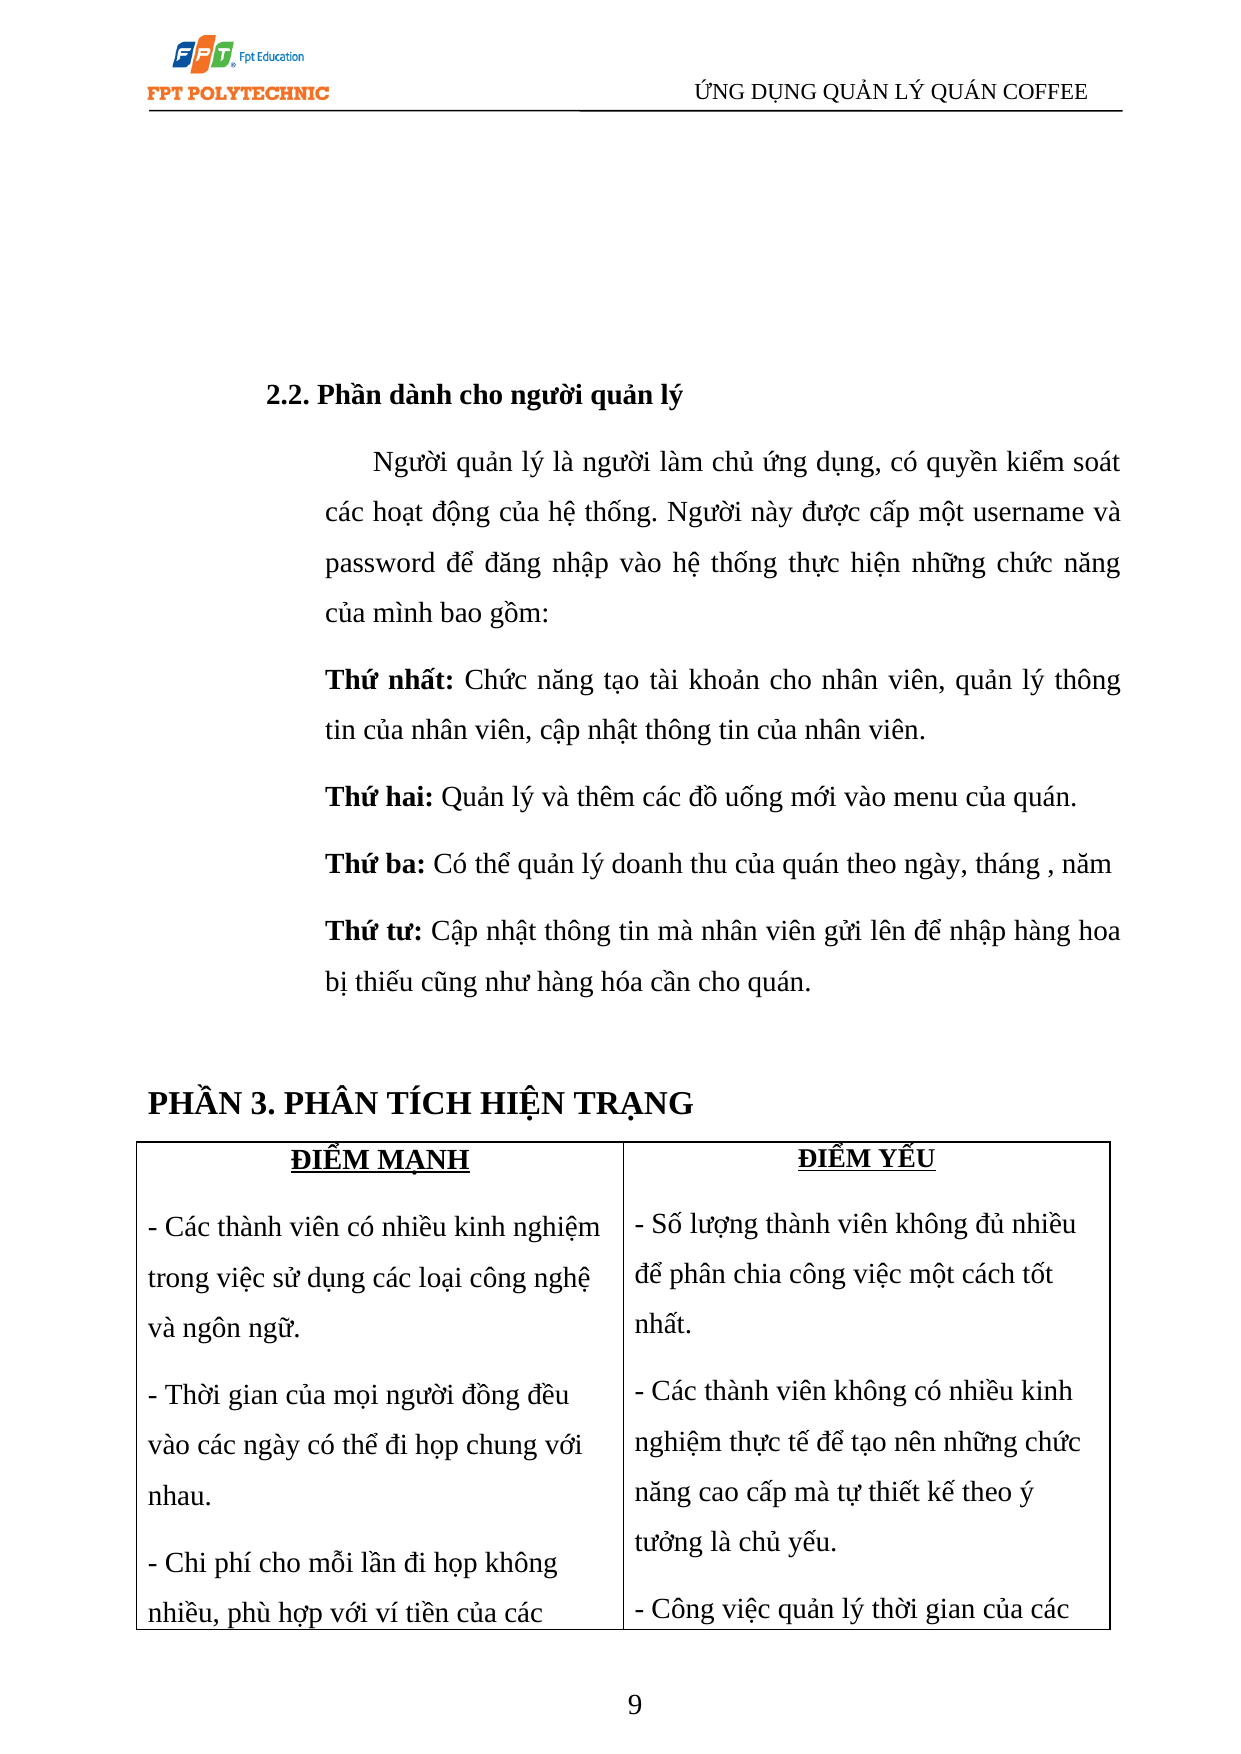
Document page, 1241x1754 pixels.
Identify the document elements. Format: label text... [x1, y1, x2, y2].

text 2.2. Phần dành cho người quản lý [207, 377, 1122, 411]
text Thứ nhất: Chức năng tạo tài khoản cho nhân viên, quản lý thông tin của nhân viên, cập nhật thông tin của nhân viên. [325, 662, 1122, 746]
picture [147, 35, 331, 100]
text Thứ hai: Quản lý và thêm các đồ uống mới vào menu của quán. [325, 779, 1122, 813]
text Thứ tư: Cập nhật thông tin mà nhân viên gửi lên để nhập hàng hoa bị thiếu cũng như hàng hóa cần cho quán. [325, 913, 1122, 997]
text PHẦN 3. PHÂN TÍCH HIỆN TRẠNG [148, 1083, 1122, 1122]
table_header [624, 1143, 1109, 1628]
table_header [137, 1143, 623, 1628]
text Người quản lý là người làm chủ ứng dụng, có quyền kiểm soát các hoạt động của hệ thống. Người này được cấp một username và password để đăng nhập vào hệ thống thực hiện những chức năng của mình bao gồm: [325, 444, 1122, 629]
text Thứ ba: Có thể quản lý doanh thu của quán theo ngày, tháng , năm [325, 846, 1122, 880]
